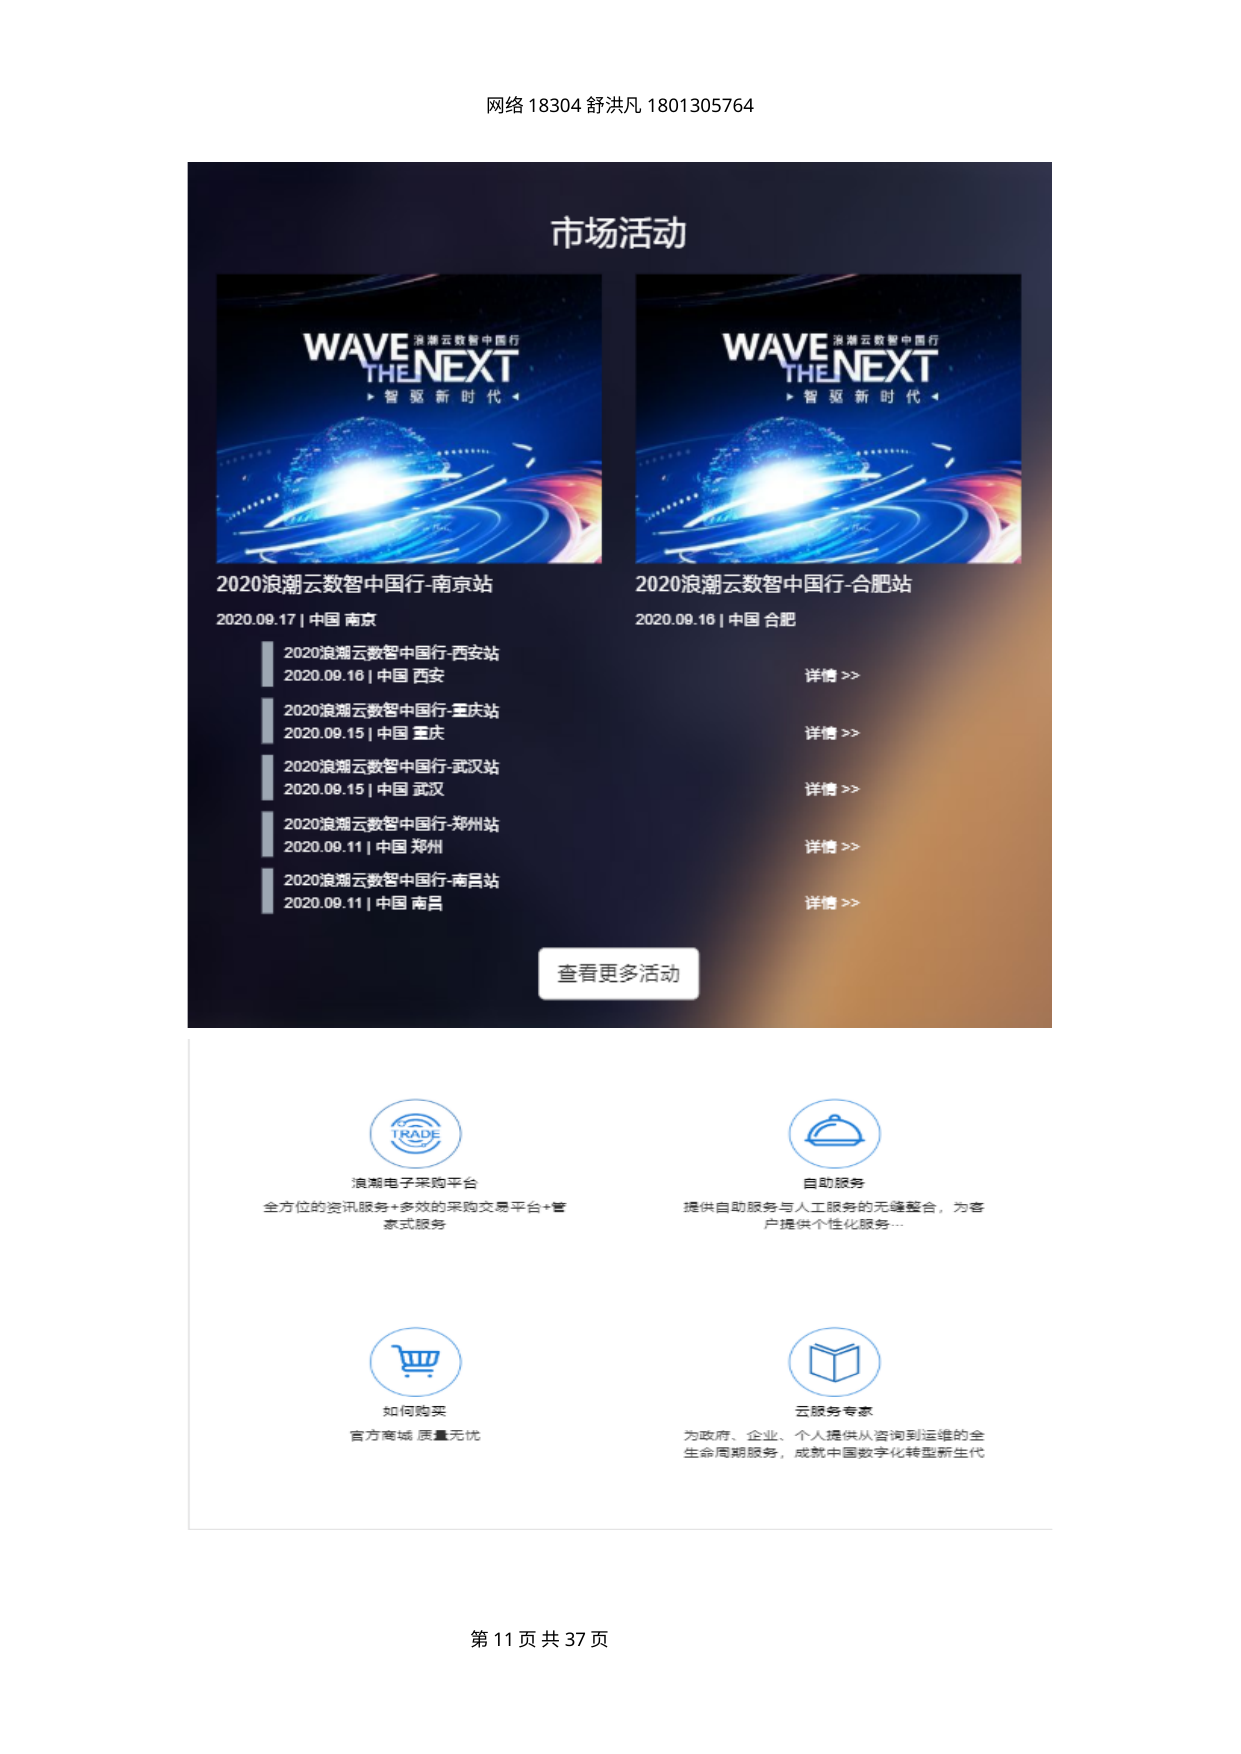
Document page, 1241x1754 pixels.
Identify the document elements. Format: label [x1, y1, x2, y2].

picture [187, 1039, 1053, 1530]
picture [187, 162, 1052, 1028]
